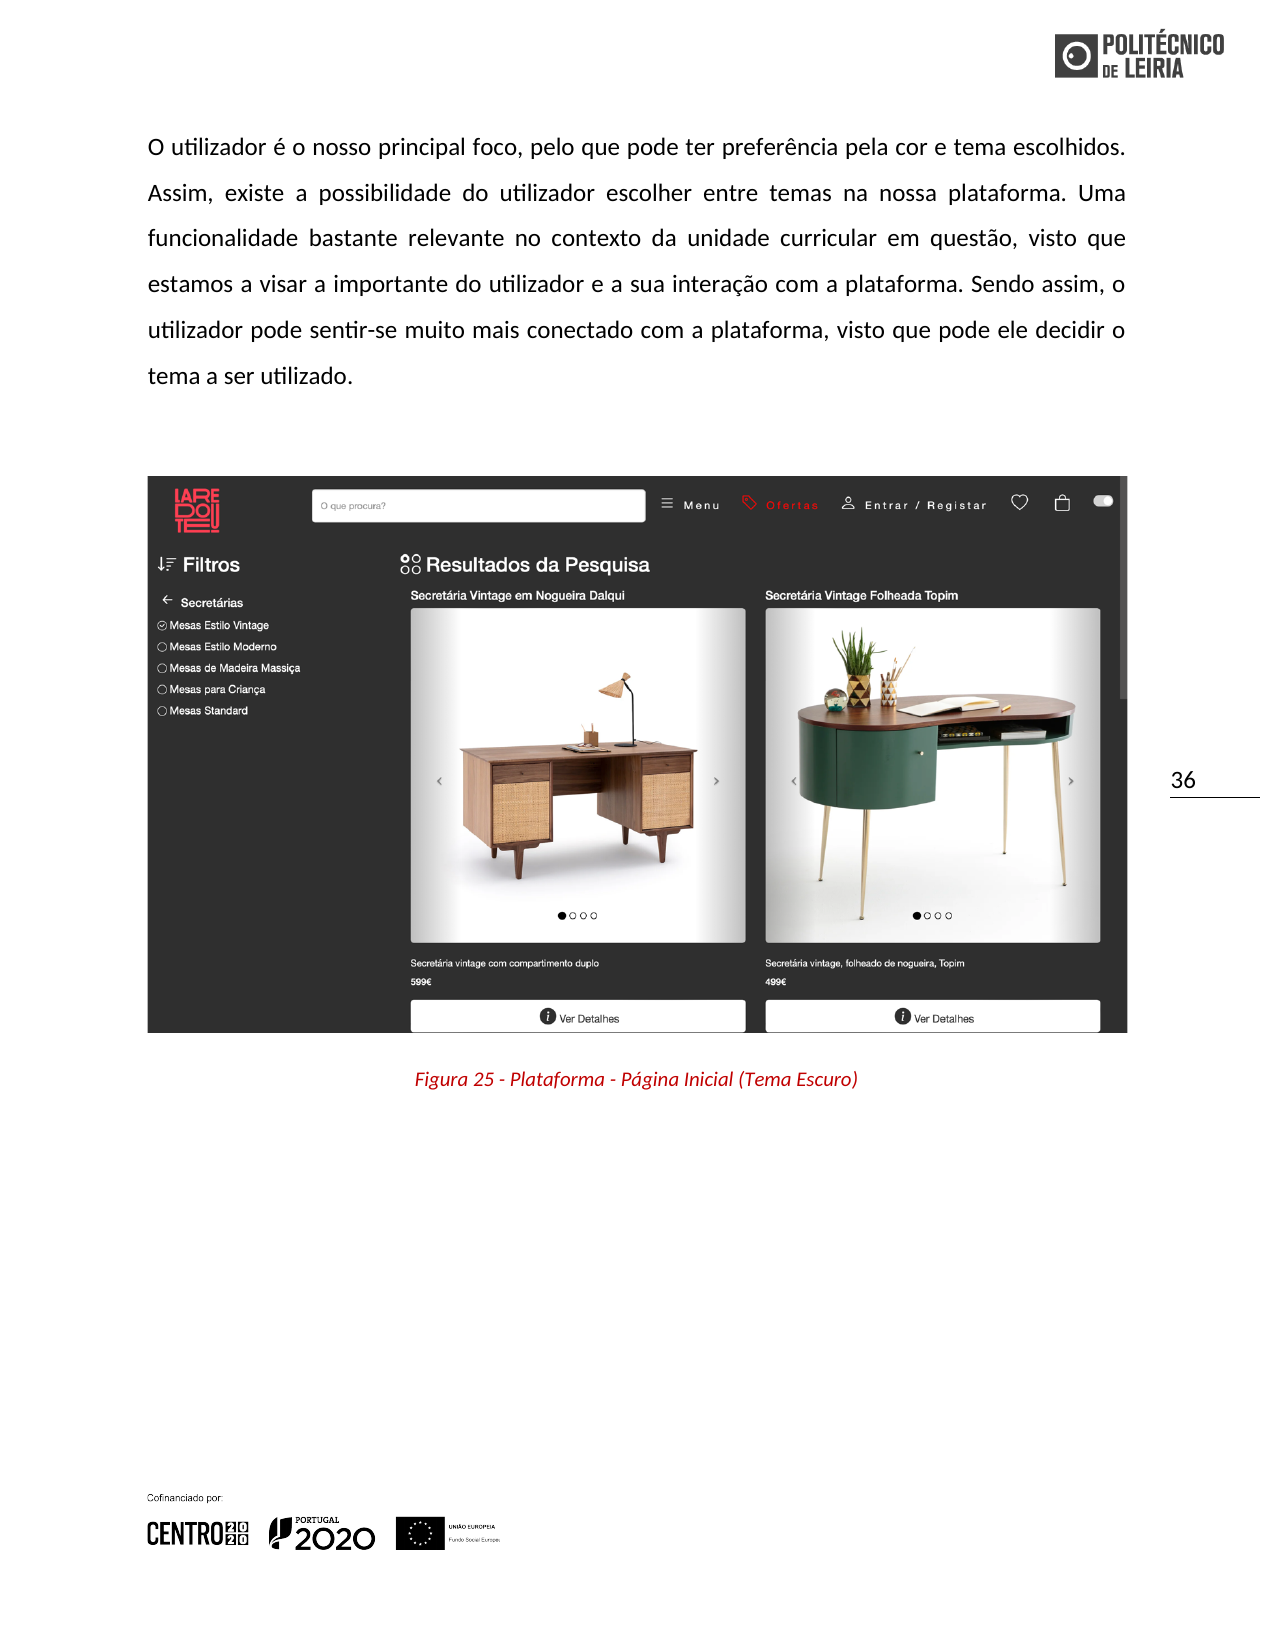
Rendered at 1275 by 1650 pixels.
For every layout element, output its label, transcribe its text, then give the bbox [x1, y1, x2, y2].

picture [147, 1494, 500, 1550]
picture [1053, 26, 1225, 80]
picture [147, 476, 1128, 1033]
text O utilizador é o nosso principal foco, pelo que pode ter preferência pela cor e tema escolhidos. Assim, existe a possibilidade do utilizador escolher entre temas na nossa plataforma. Uma funcionalidade bastante relevante no contexto da unidade curricular em questão, visto que estamos a visar a importante do utilizador e a sua interação com a plataforma. Sendo assim, o utilizador pode sentir-se muito mais conectado com a plataforma, visto que pode ele decidir o tema a ser utilizado. [148, 131, 1127, 390]
